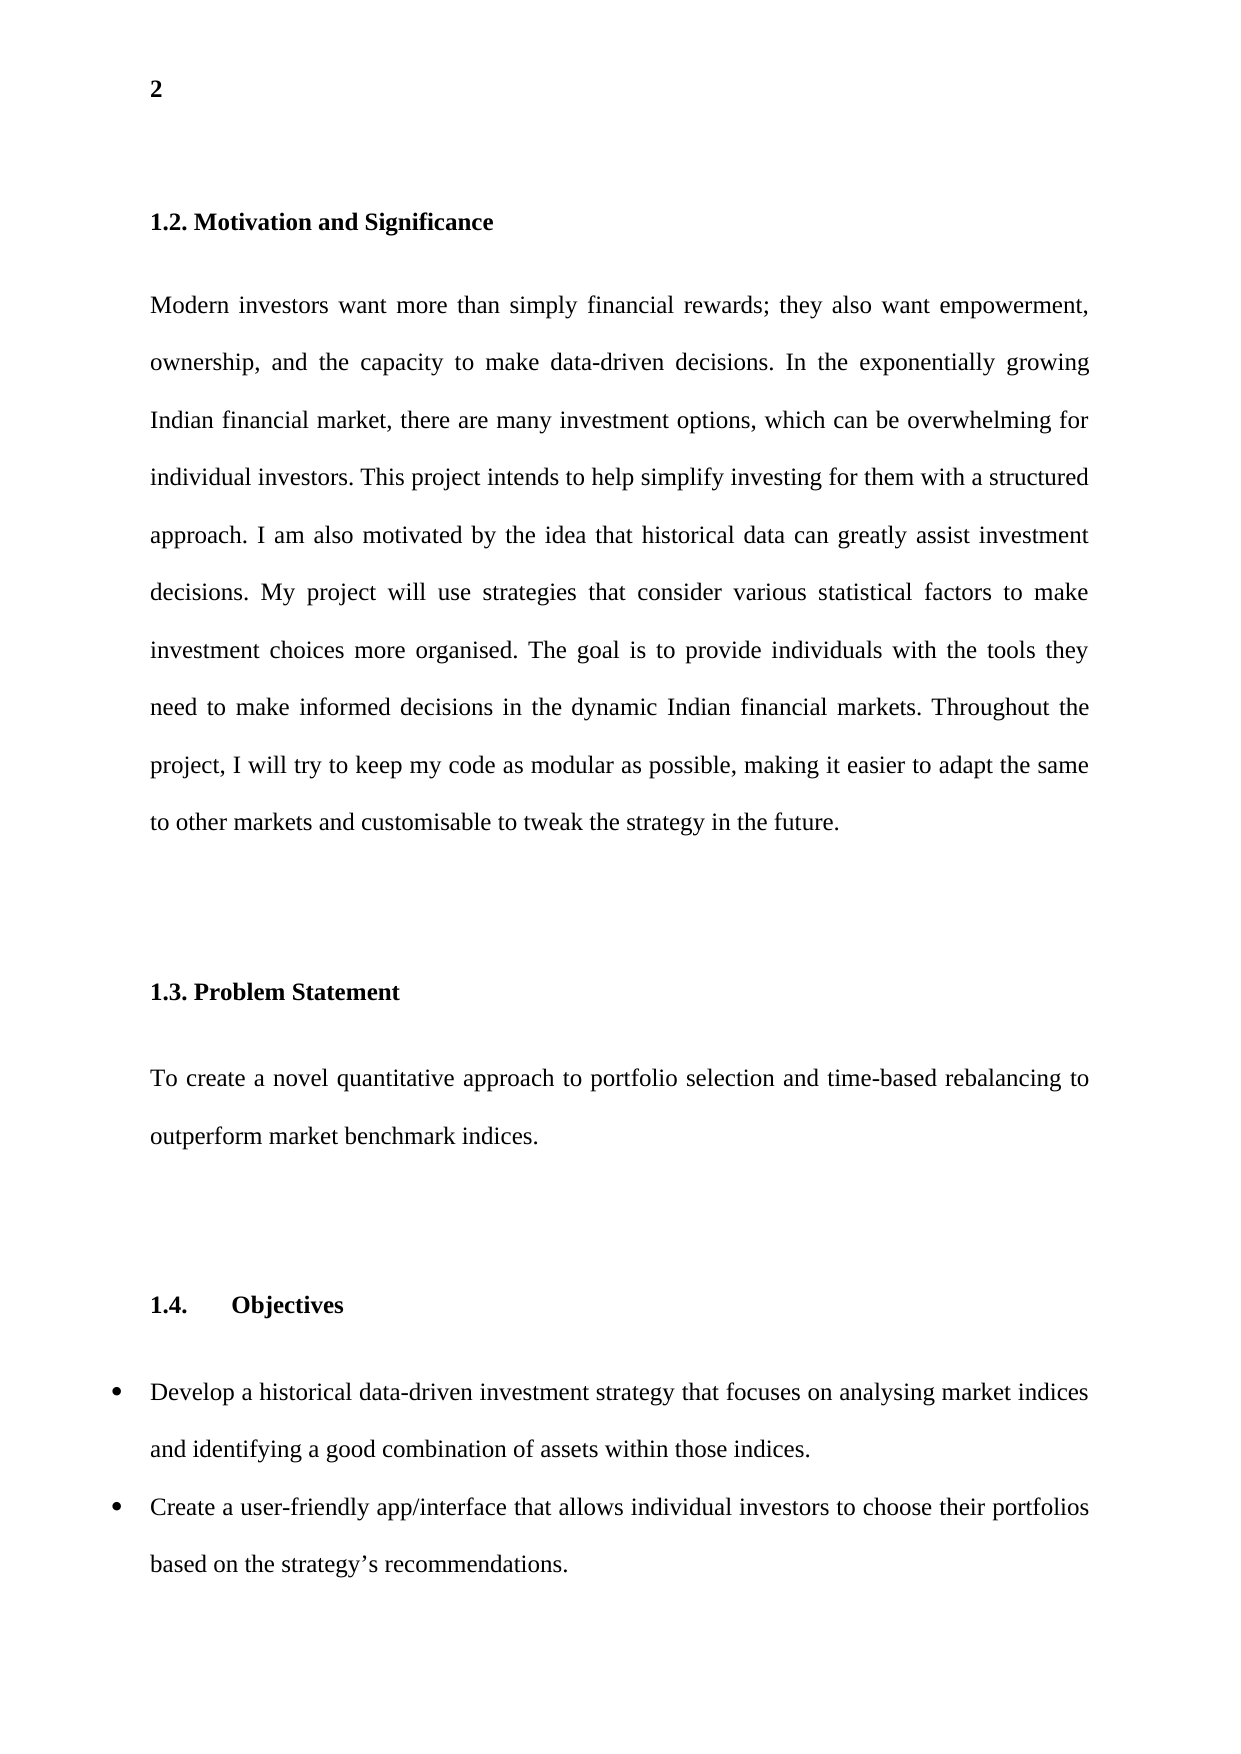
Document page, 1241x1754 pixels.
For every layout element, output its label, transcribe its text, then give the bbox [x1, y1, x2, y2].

subtitle Create a user-friendly app/interface that allows individual investors to choose their portfolios based on the strategy’s recommendations. [112, 1492, 1090, 1578]
text Modern investors want more than simply financial rewards; they also want empowerment, ownership, and the capacity to make data-driven decisions. In the exponentially growing Indian financial market, there are many investment options, which can be overwhelming for individual investors. This project intends to help simplify investing for them with a structured approach. I am also motivated by the idea that historical data can greatly assist investment decisions. My project will use strategies that consider various statistical factors to make investment choices more organised. The goal is to provide individuals with the tools they need to make informed decisions in the dynamic Indian financial markets. Throughout the project, I will try to keep my code as modular as possible, making it easier to adapt the same to other markets and customisable to tweak the strategy in the future. [150, 290, 1090, 836]
list Objectives [150, 1290, 1090, 1319]
subtitle To create a novel quantitative approach to portfolio selection and time-based rebalancing to outperform market benchmark indices. [150, 1063, 1090, 1149]
subtitle 1.2. Motivation and Significance [150, 207, 1090, 236]
subtitle Develop a historical data-driven investment strategy that focuses on analysing market indices and identifying a good combination of assets within those indices. [112, 1377, 1090, 1463]
subtitle 1.3. Problem Statement [150, 977, 1090, 1005]
